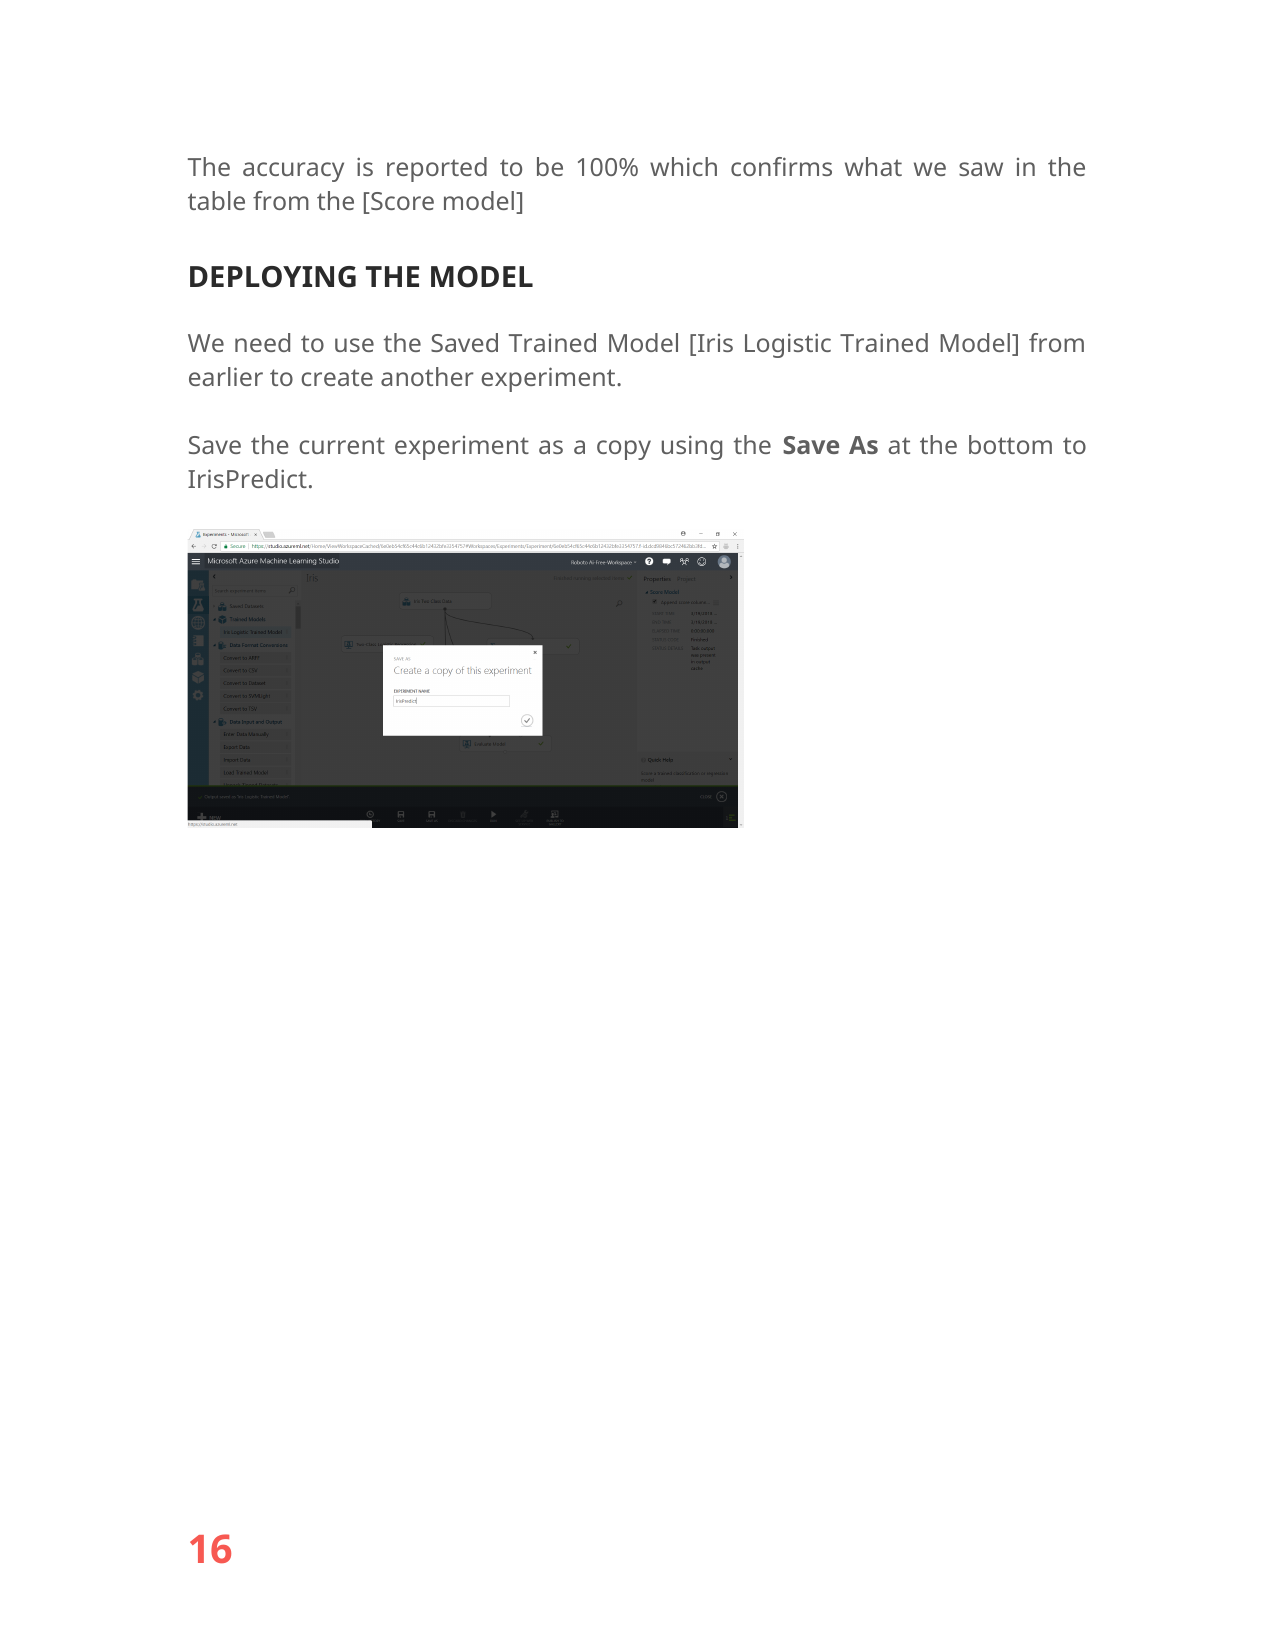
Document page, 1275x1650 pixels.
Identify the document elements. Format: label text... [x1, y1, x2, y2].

subtitle DEPLOYING THE MODEl [187, 256, 1087, 296]
picture [187, 529, 744, 828]
text The accuracy is reported to be 100% which confirms what we saw in the table from the [Score model] [187, 150, 1087, 218]
text Save the current experiment as a copy using the Save As at the bottom to IrisPredict. [187, 427, 1087, 496]
text We need to use the Saved Trained Model [Iris Logistic Trained Model] from earlier to create another experiment. [187, 325, 1087, 393]
